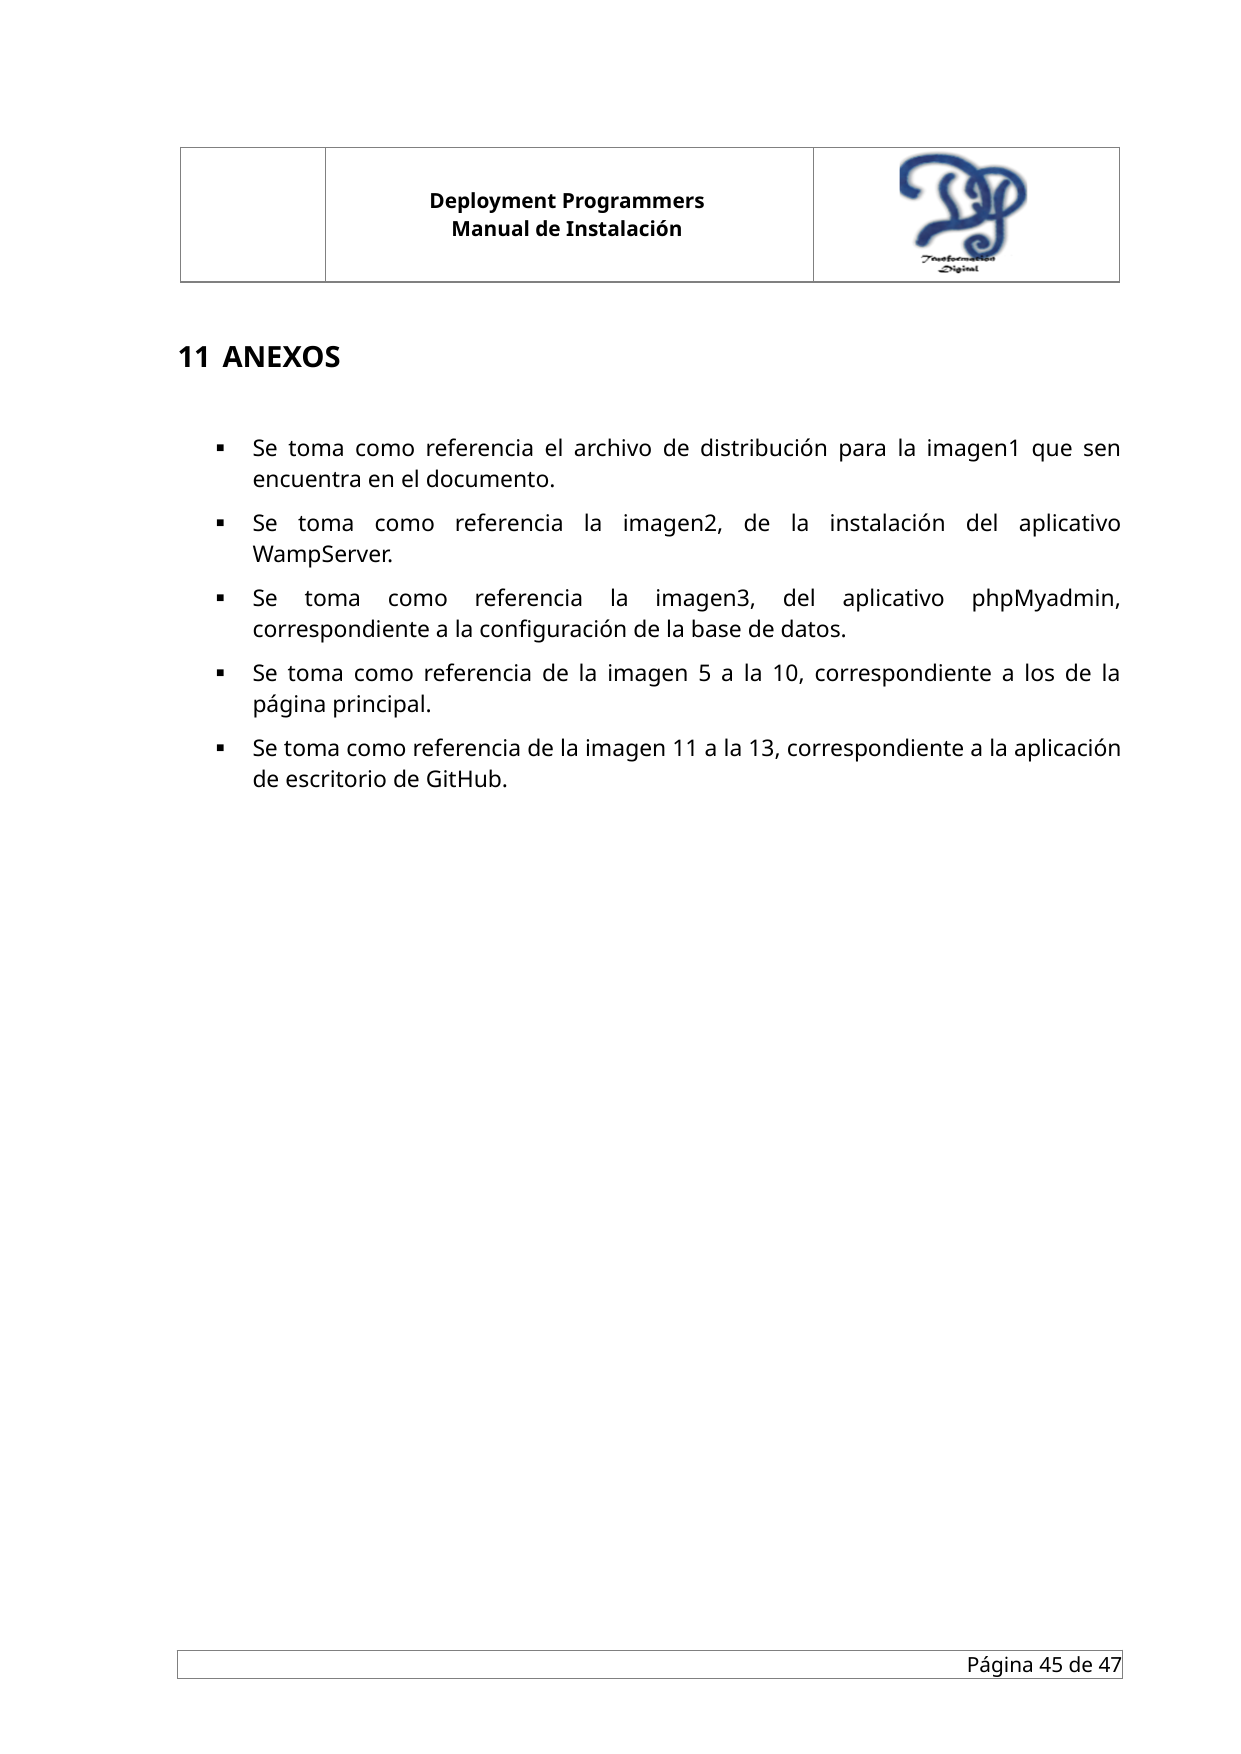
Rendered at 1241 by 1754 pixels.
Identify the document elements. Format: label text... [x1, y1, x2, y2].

picture [899, 150, 1028, 279]
subtitle ANEXOS [177, 336, 1122, 376]
list Se toma como referencia de la imagen 5 a la 10, correspondiente a los de la página principal. [215, 657, 1122, 719]
list Se toma como referencia la imagen2, de la instalación del aplicativo WampServer. [215, 507, 1122, 569]
list Se toma como referencia el archivo de distribución para la imagen1 que sen encuentra en el documento. [215, 432, 1122, 494]
list Se toma como referencia de la imagen 11 a la 13, correspondiente a la aplicación de escritorio de GitHub. [215, 732, 1122, 794]
list Se toma como referencia la imagen3, del aplicativo phpMyadmin, correspondiente a la configuración de la base de datos. [215, 582, 1122, 644]
